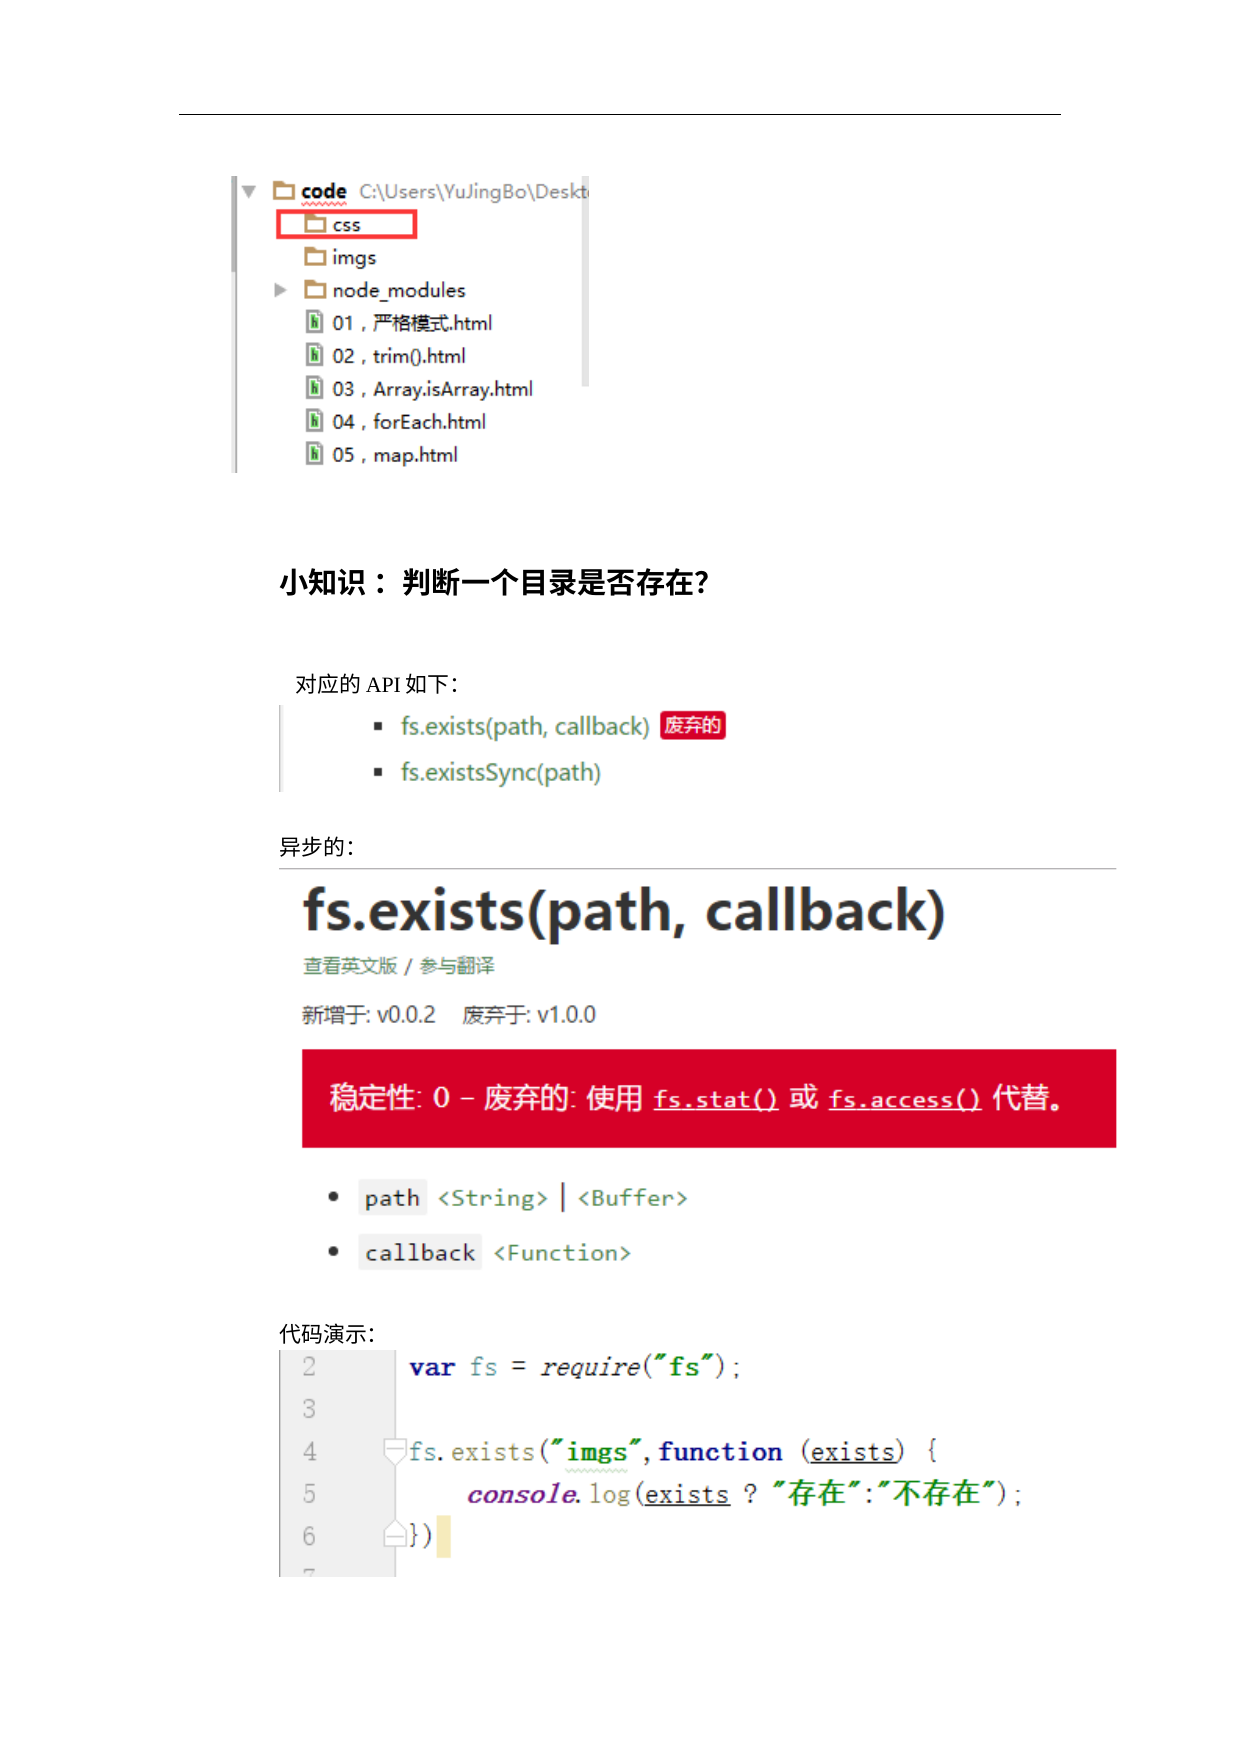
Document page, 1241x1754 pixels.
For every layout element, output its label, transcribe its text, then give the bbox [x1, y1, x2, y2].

text 异步的： [187, 829, 1053, 862]
picture [279, 868, 1117, 1278]
picture [279, 1350, 1058, 1577]
picture [279, 705, 870, 792]
picture [231, 176, 589, 473]
text 小知识 ：判断一个目录是否存在？ [187, 549, 1053, 614]
text 代码演示： [187, 1317, 1053, 1349]
text 对应的API如下： [187, 667, 1053, 699]
